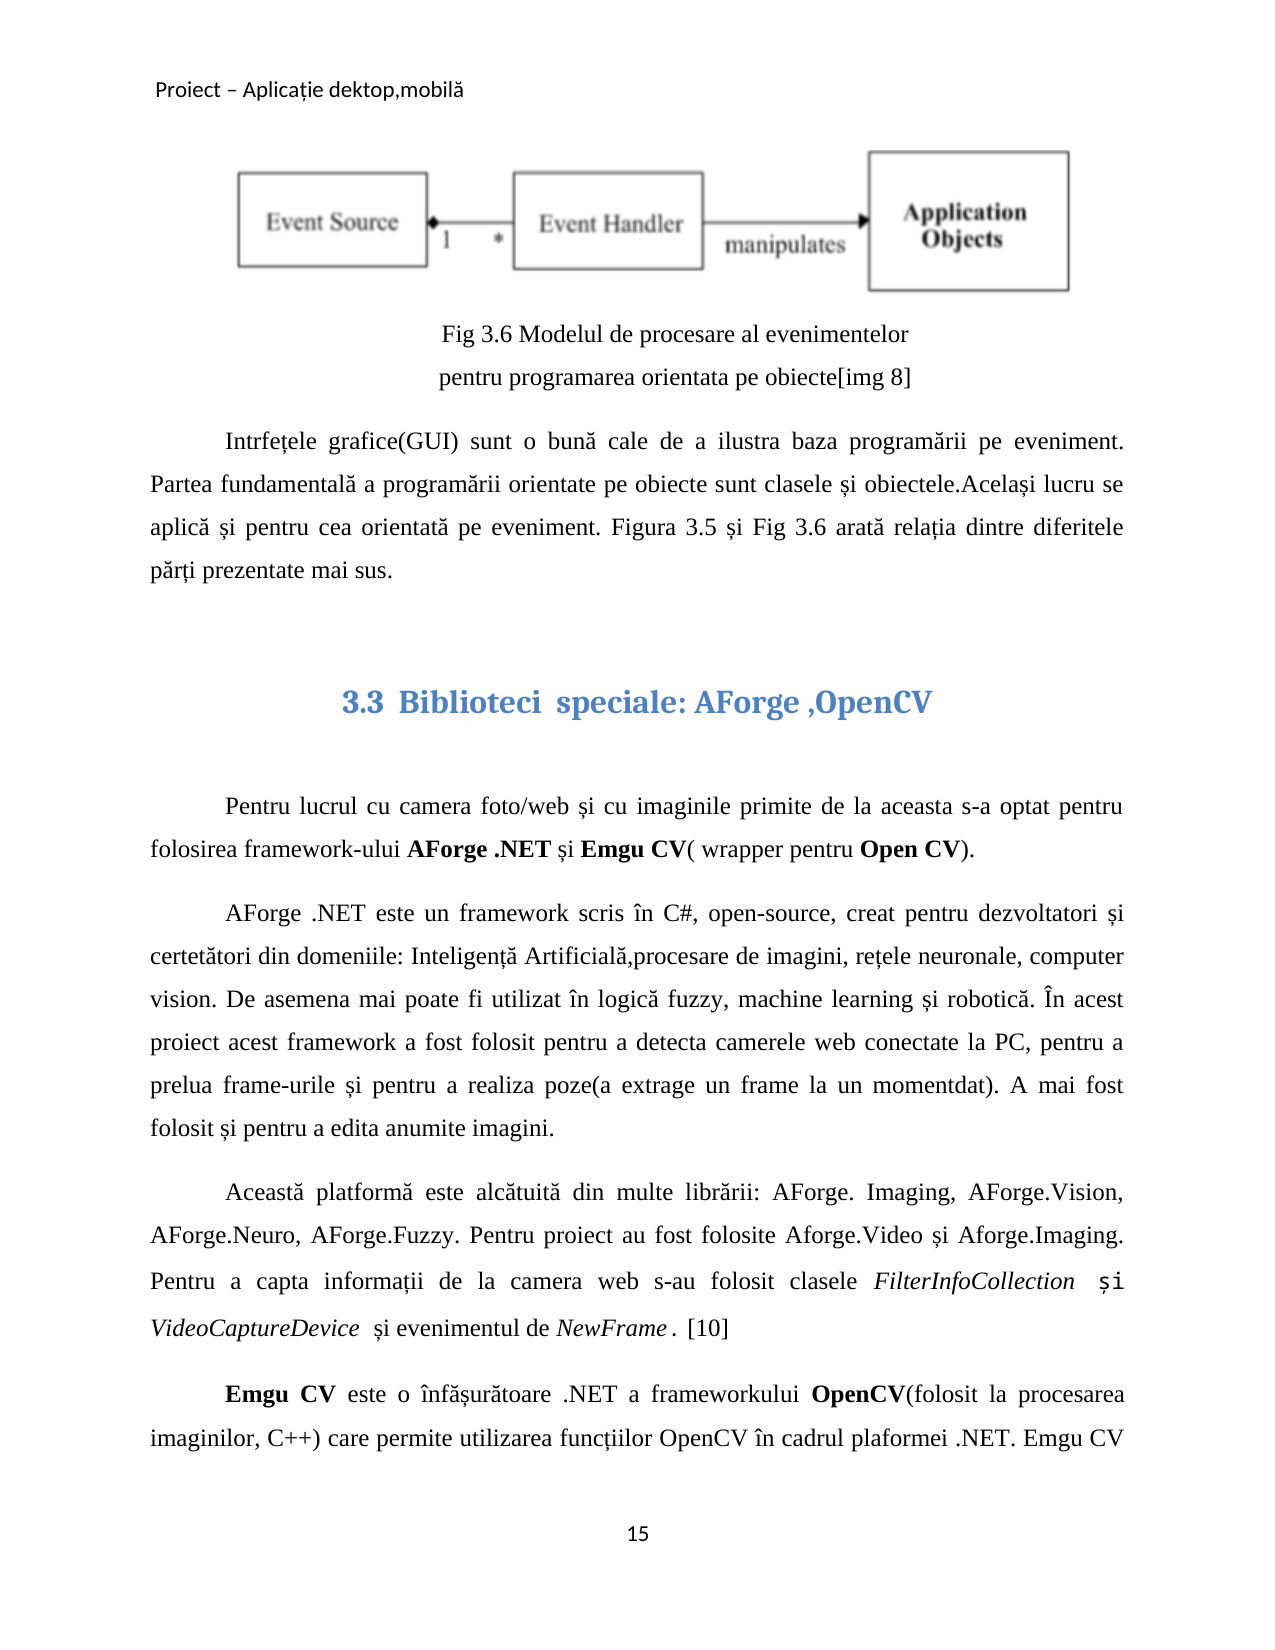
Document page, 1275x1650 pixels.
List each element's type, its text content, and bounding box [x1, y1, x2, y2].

text AForge .NET este un framework scris în C#, open-source, creat pentru dezvoltatori și certetători din domeniile: Inteligență Artificială,procesare de imagini, rețele neuronale, computer vision. De asemena mai poate fi utilizat în logică fuzzy, machine learning și robotică. În acest proiect acest framework a fost folosit pentru a detecta camerele web conectate la PC, pentru a prelua frame-urile și pentru a realiza poze(a extrage un frame la un momentdat). A mai fost folosit și pentru a edita anumite imagini. [150, 898, 1125, 1142]
picture [225, 150, 1087, 306]
list Fig 3.6 Modelul de procesare al evenimentelor [225, 319, 1125, 348]
text Intrfețele grafice(GUI) sunt o bună cale de a ilustra baza programării pe eveniment. Partea fundamentală a programării orientate pe obiecte sunt clasele și obiectele.Același lucru se aplică și pentru cea orientată pe eveniment. Figura 3.5 și Fig 3.6 arată relația dintre diferitele părți prezentate mai sus. [150, 426, 1125, 584]
text Pentru lucrul cu camera foto/web și cu imaginile primite de la aceasta s-a optat pentru folosirea framework-ului AForge .NET și Emgu CV( wrapper pentru Open CV). [150, 791, 1125, 863]
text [150, 1379, 1125, 1451]
text Această platformă este alcătuită din multe librării: AForge. Imaging, AForge.Vision, AForge.Neuro, AForge.Fuzzy. Pentru proiect au fost folosite Aforge.Video și Aforge.Imaging. Pentru a capta informații de la camera web s-au folosit clasele FilterInfoCollection și VideoCaptureDevice și evenimentul de NewFrame. [10] [150, 1177, 1125, 1343]
list pentru programarea orientata pe obiecte[img 8] [225, 362, 1125, 391]
subtitle 3.3 Biblioteci speciale: AForge ,OpenCV [150, 683, 1125, 722]
